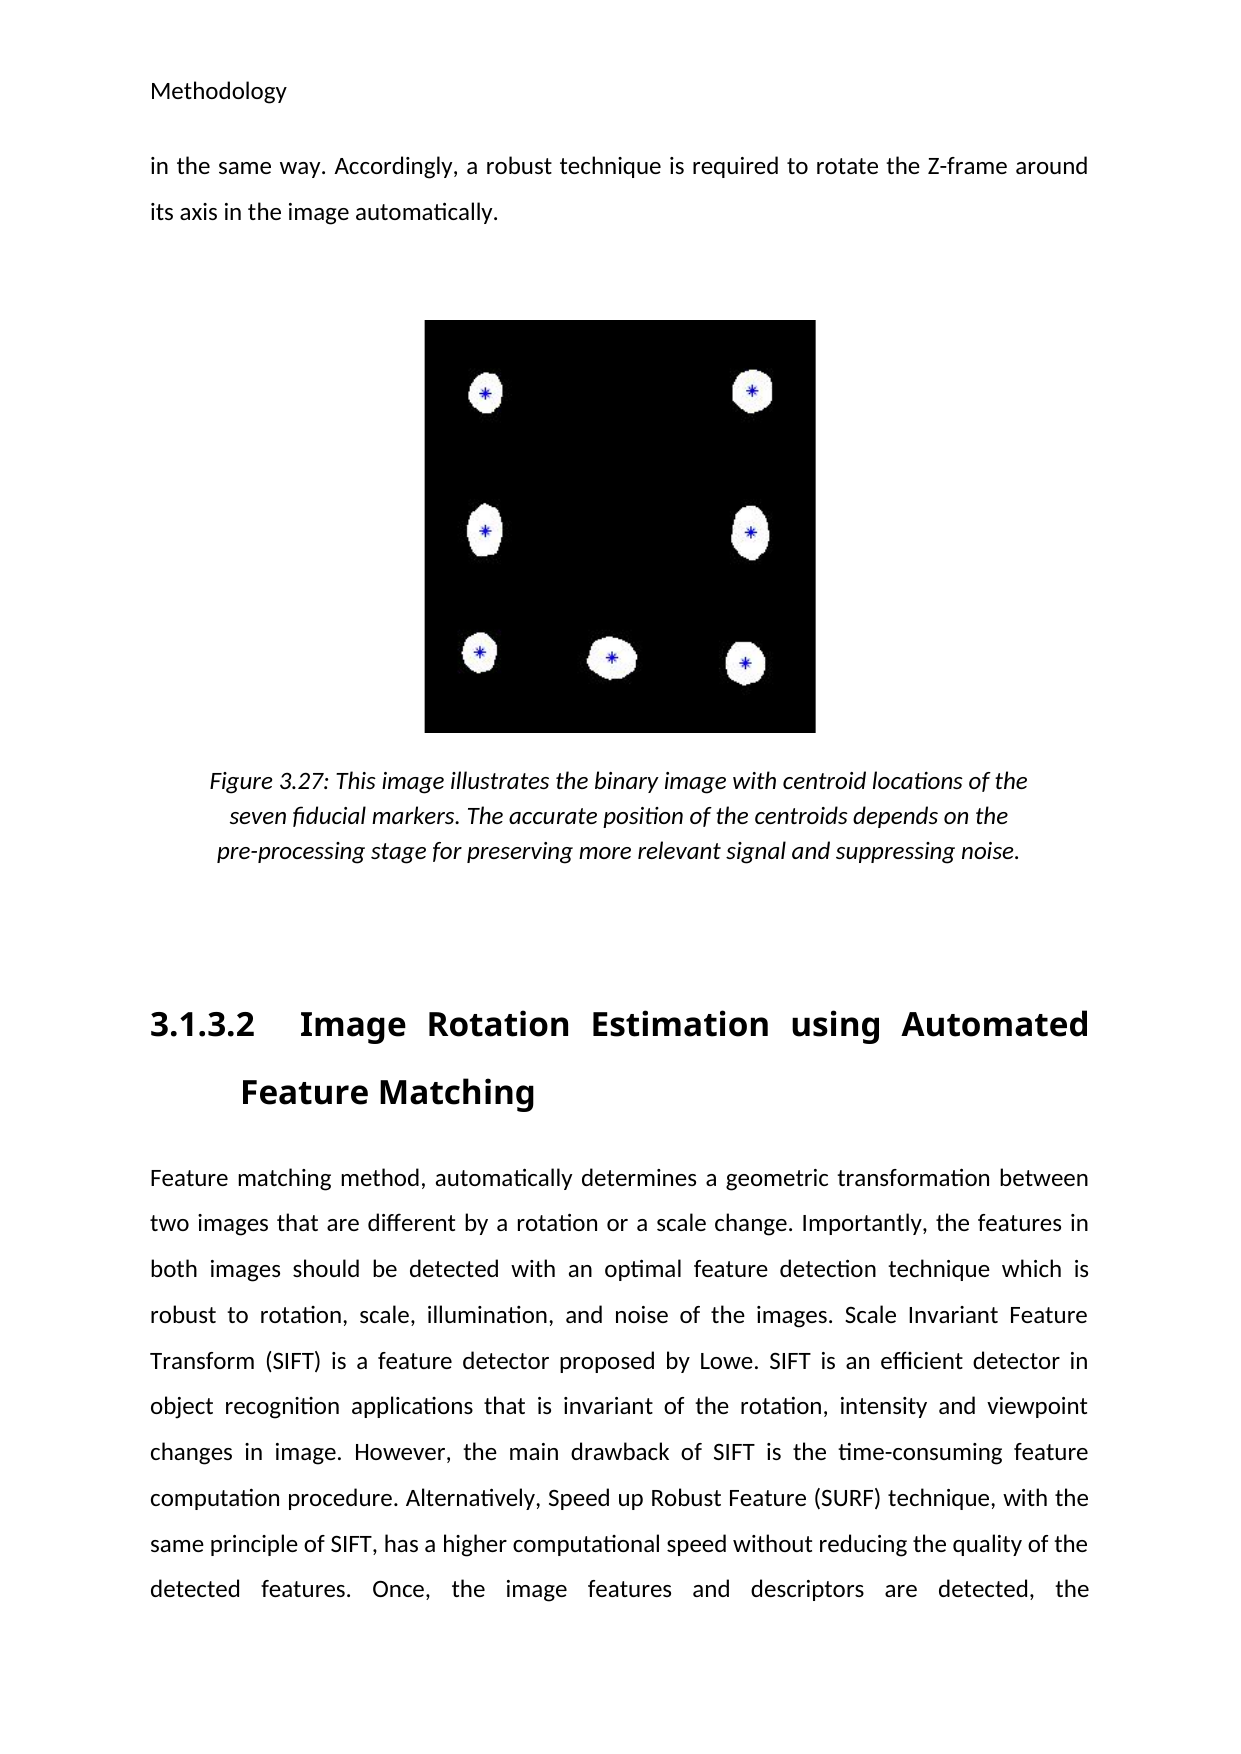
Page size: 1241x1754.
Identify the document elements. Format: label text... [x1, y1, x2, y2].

subtitle Image Rotation Estimation using Automated Feature Matching [150, 1001, 1090, 1114]
picture [424, 320, 816, 733]
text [150, 1162, 1090, 1604]
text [150, 150, 1090, 226]
